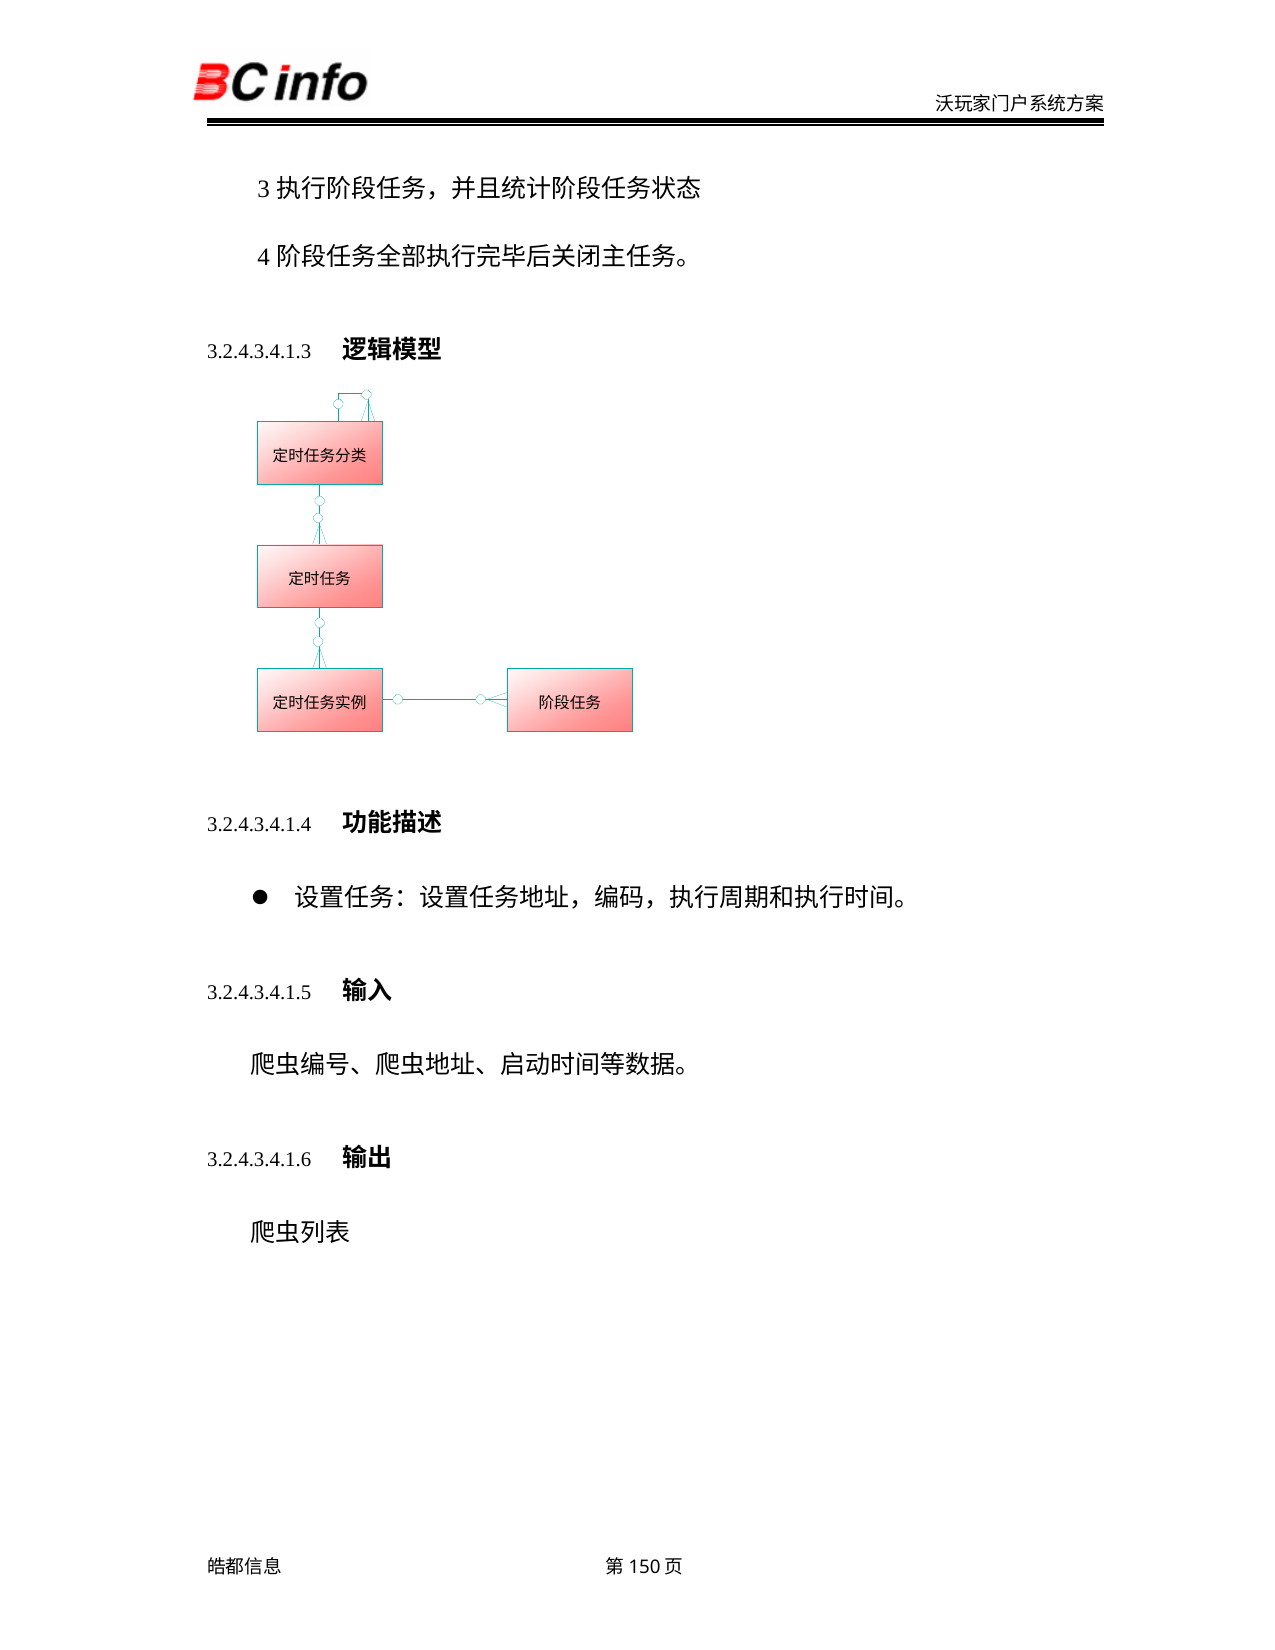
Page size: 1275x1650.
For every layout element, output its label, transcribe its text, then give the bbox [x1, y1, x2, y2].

subtitle 功能描述 [207, 787, 1104, 855]
picture [192, 48, 370, 107]
text 爬虫编号、爬虫地址、启动时间等数据。 [207, 1029, 1104, 1097]
text 4 阶段任务全部执行完毕后关闭主任务。 [207, 221, 1104, 289]
list 设置任务：设置任务地址，编码，执行周期和执行时间。 [251, 861, 1104, 929]
text 3 执行阶段任务，并且统计阶段任务状态 [207, 153, 1104, 221]
subtitle 逻辑模型 [207, 314, 1104, 382]
subtitle 输入 [207, 954, 1104, 1022]
subtitle 输出 [207, 1122, 1104, 1190]
text 爬虫列表 [207, 1196, 1104, 1264]
